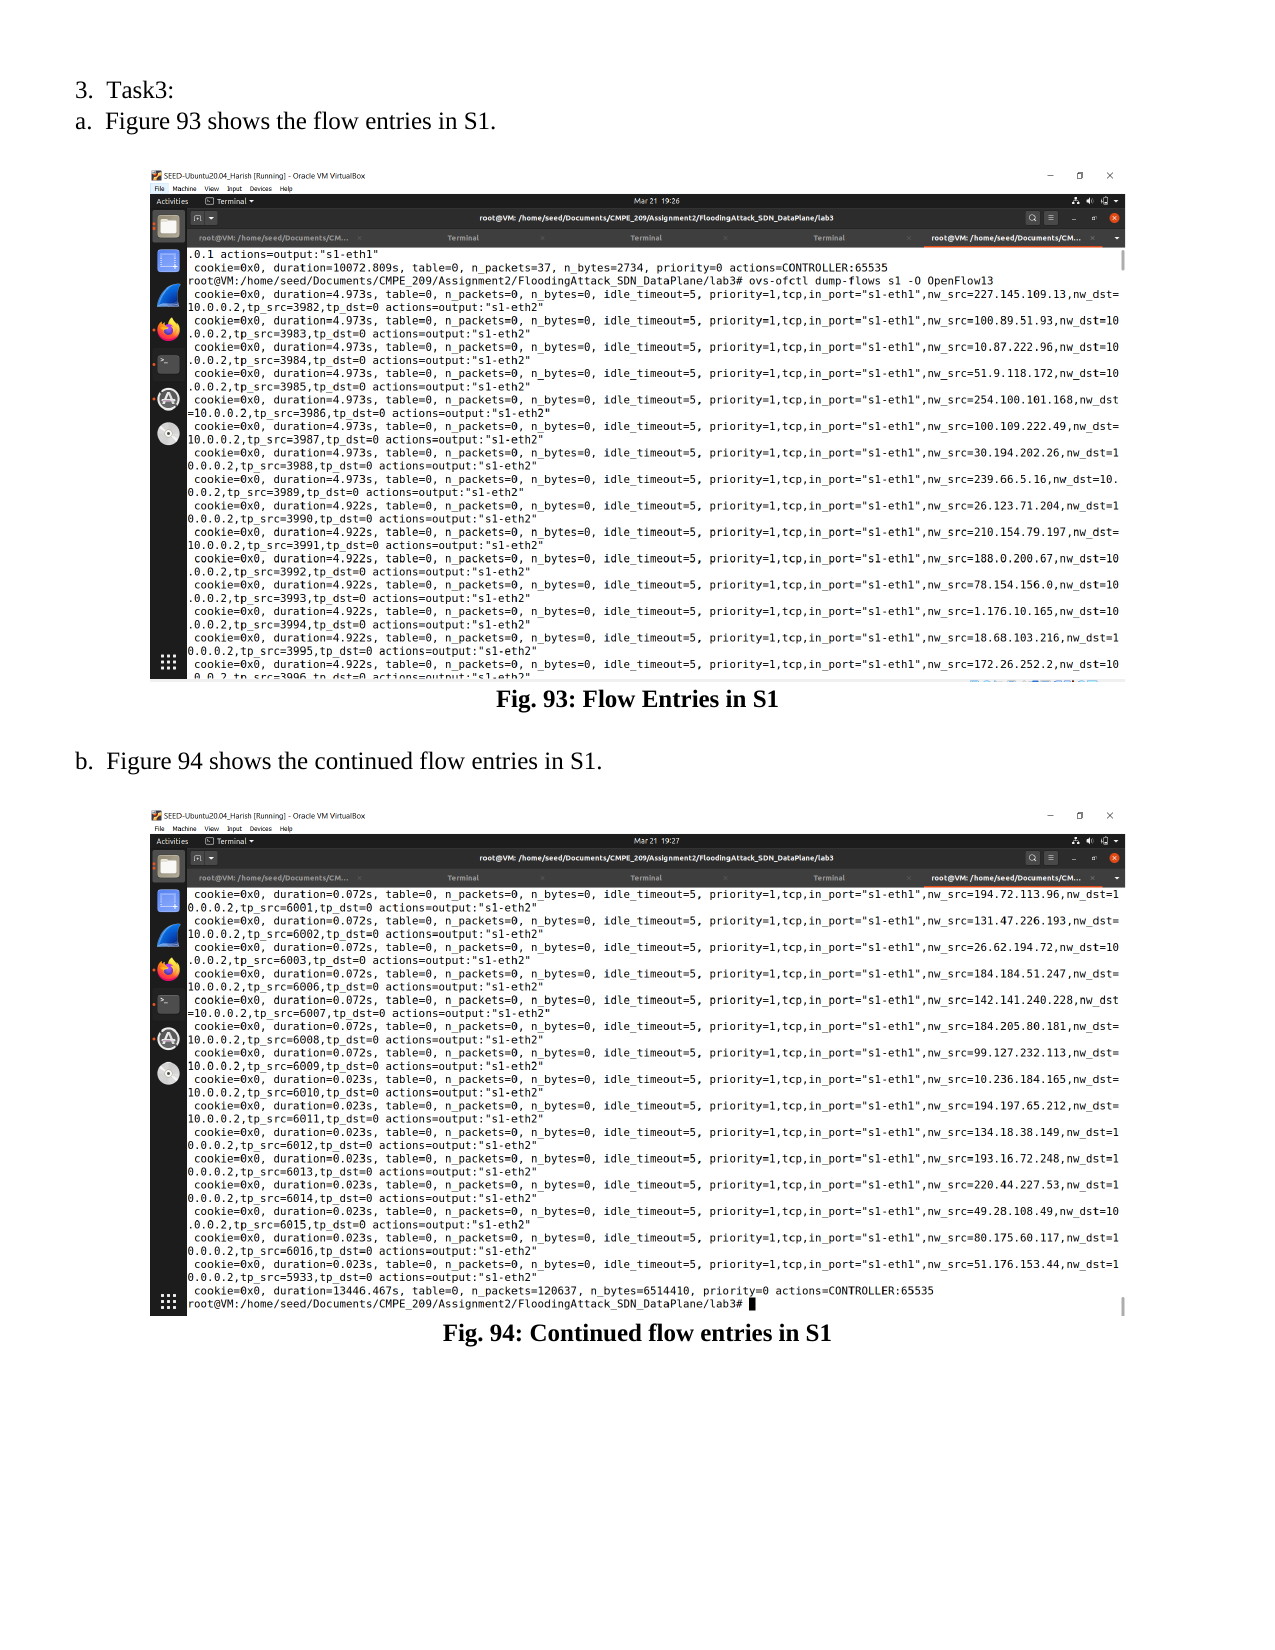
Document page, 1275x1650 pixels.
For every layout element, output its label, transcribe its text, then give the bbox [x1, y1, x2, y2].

list 3. Task3: [75, 75, 1200, 104]
list a. Figure 93 shows the flow entries in S1. [75, 106, 1200, 135]
picture [150, 168, 1125, 682]
picture [150, 808, 1125, 1316]
list b. Figure 94 shows the continued flow entries in S1. [75, 746, 1200, 775]
